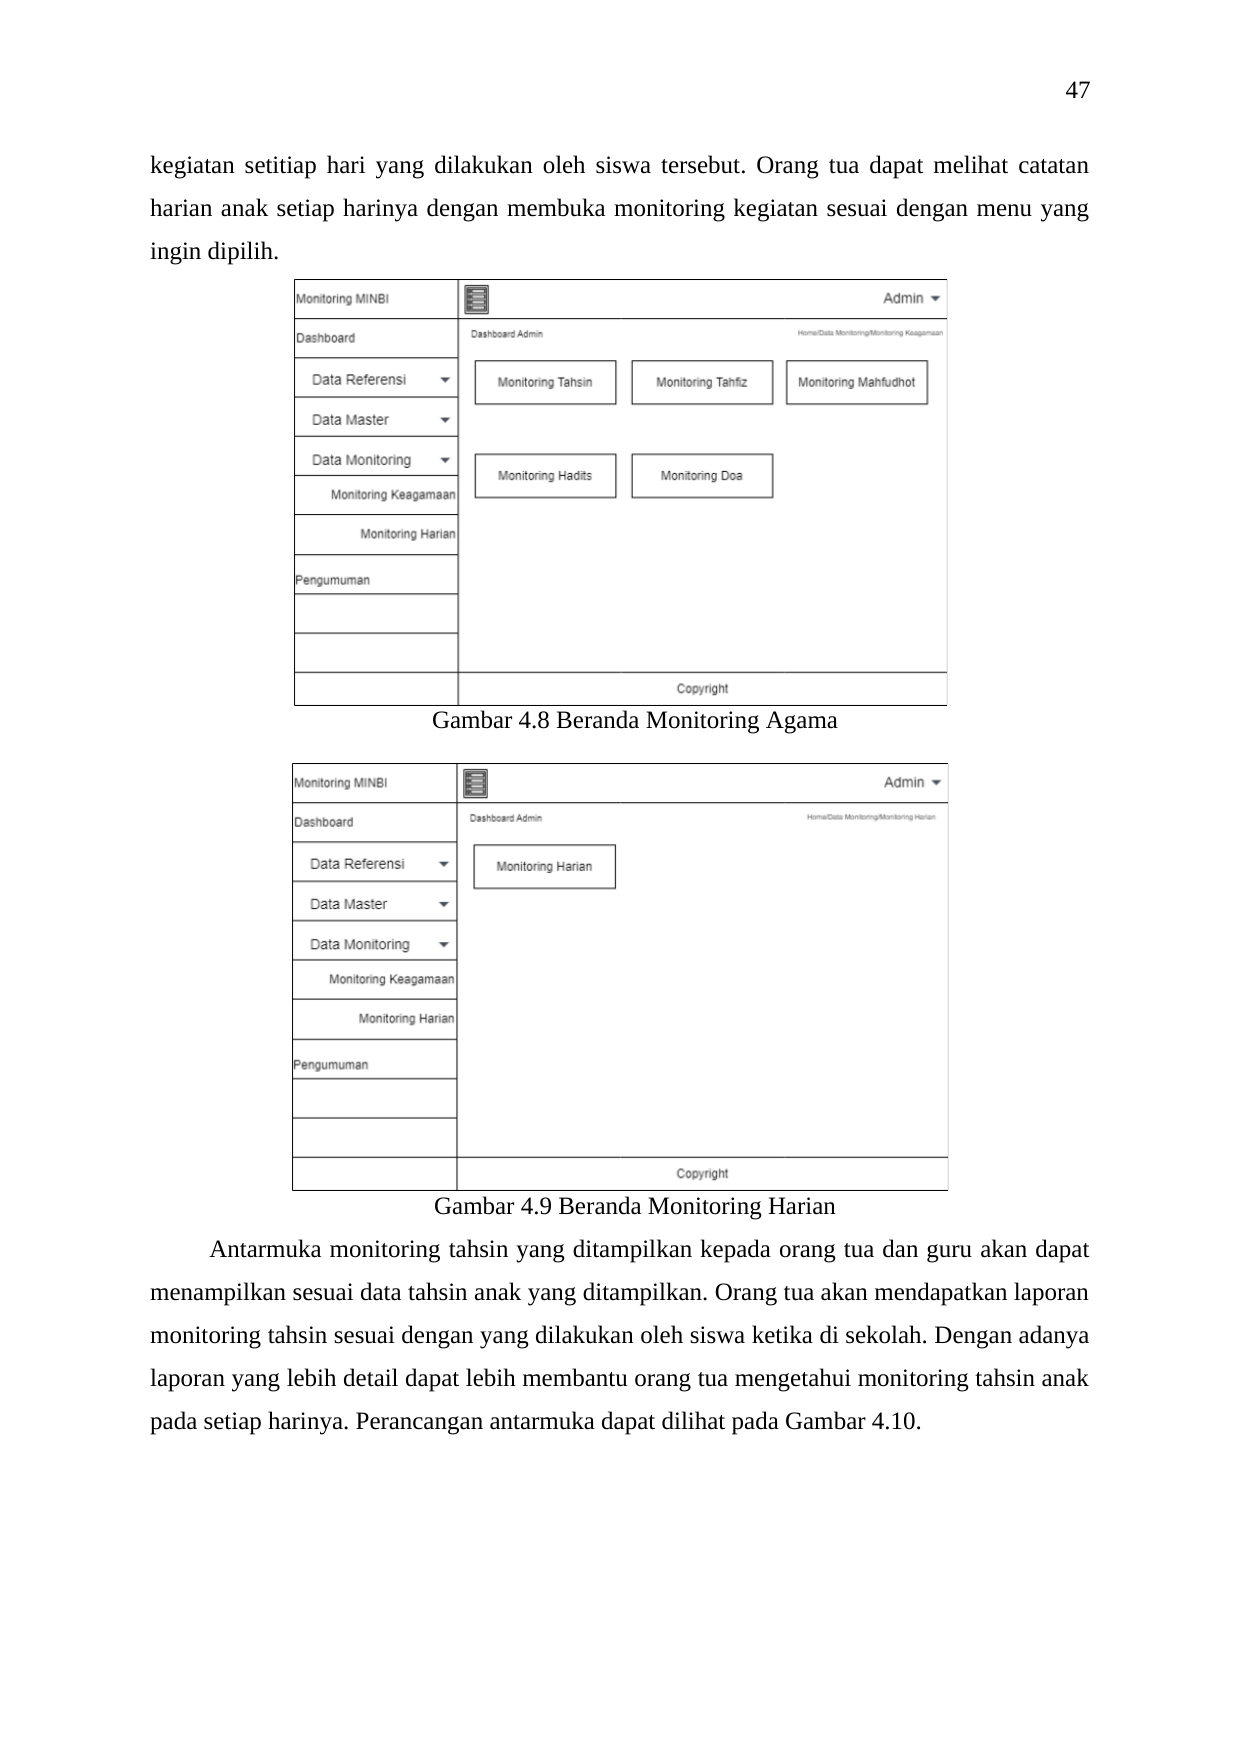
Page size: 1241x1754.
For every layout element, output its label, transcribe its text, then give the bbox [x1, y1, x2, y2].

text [150, 150, 1090, 265]
text Gambar 4.8 Beranda Monitoring Agama [150, 706, 1090, 734]
text Gambar 4.9 Beranda Monitoring Harian [150, 1191, 1090, 1219]
picture [293, 279, 948, 706]
text Antarmuka monitoring tahsin yang ditampilkan kepada orang tua dan guru akan dapat menampilkan sesuai data tahsin anak yang ditampilkan. Orang tua akan mendapatkan laporan monitoring tahsin sesuai dengan yang dilakukan oleh siswa ketika di sekolah. Dengan adanya laporan yang lebih detail dapat lebih membantu orang tua mengetahui monitoring tahsin anak pada setiap harinya. Perancangan antarmuka dapat dilihat pada Gambar 4.10. [150, 1234, 1090, 1435]
picture [292, 763, 949, 1191]
